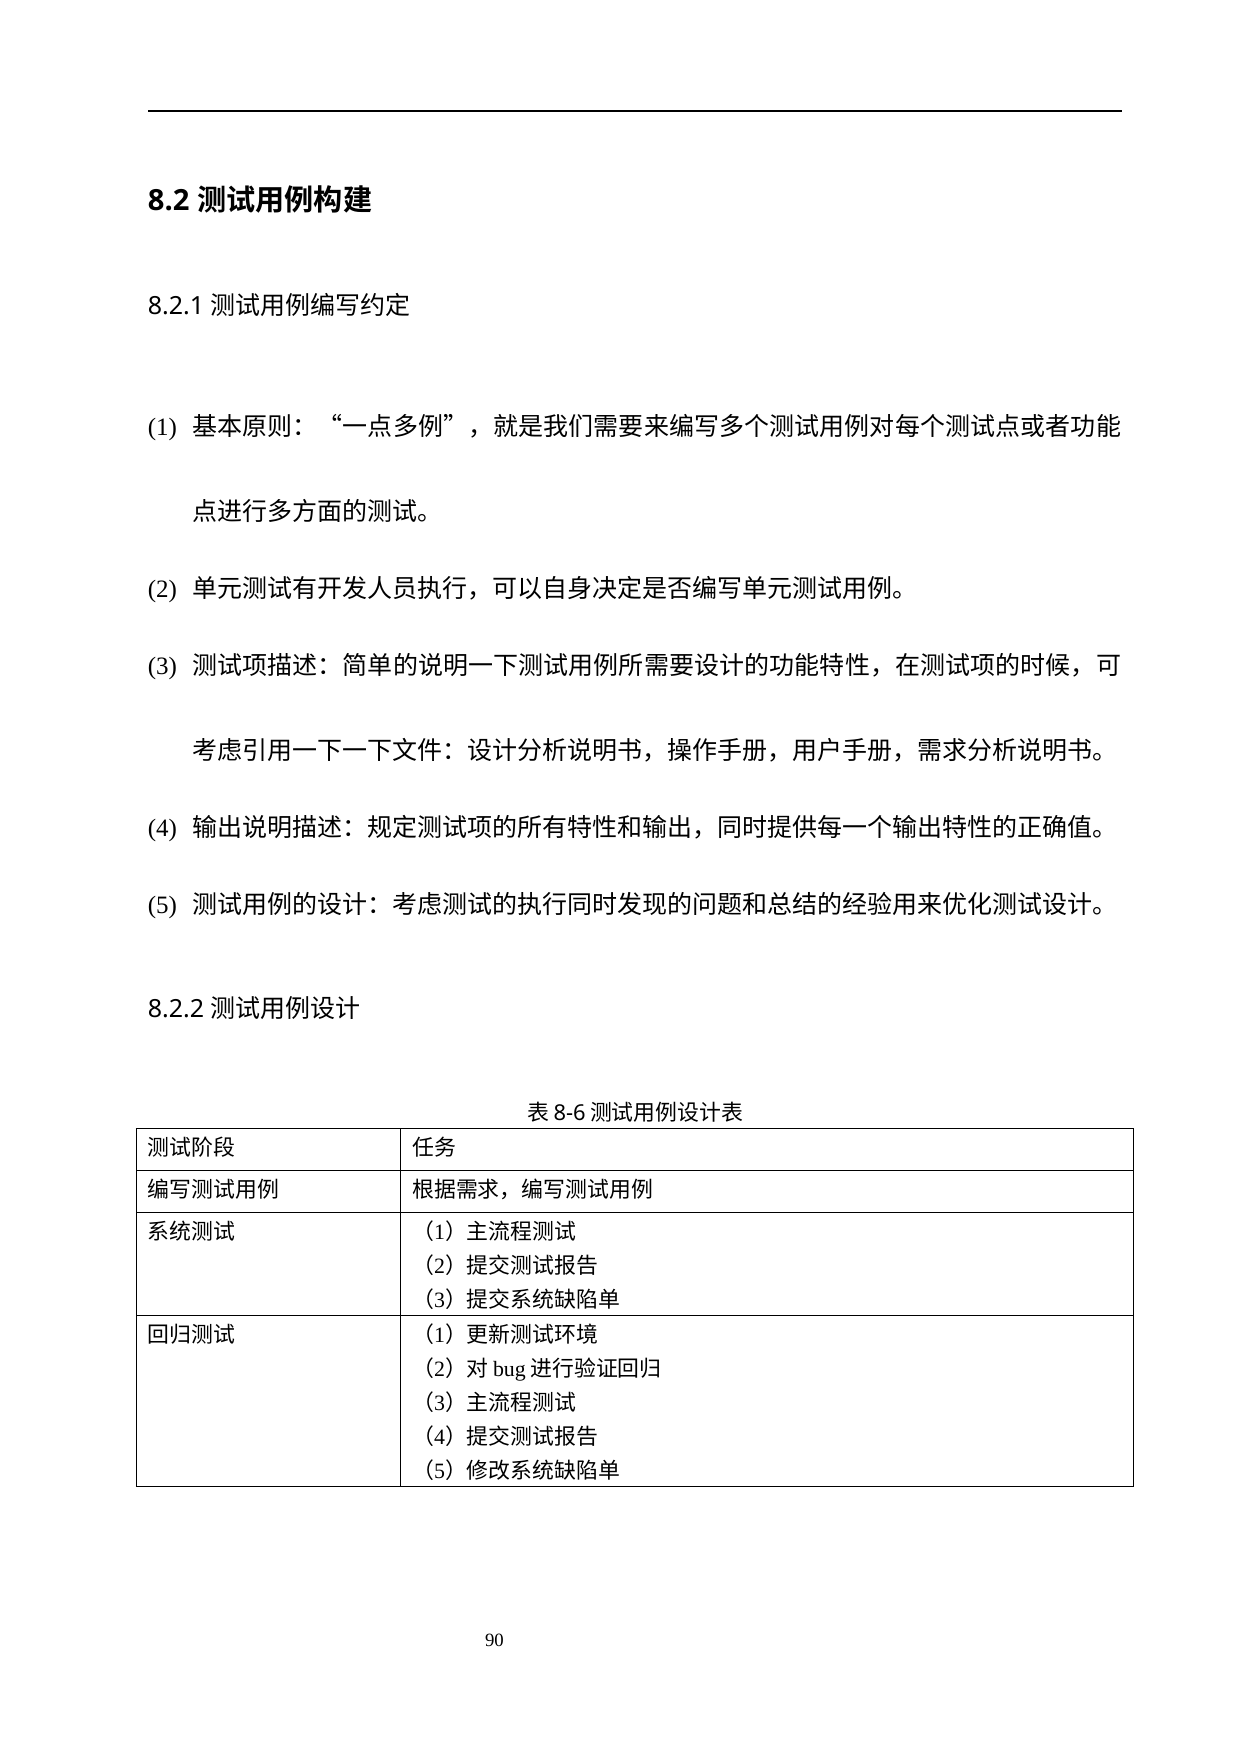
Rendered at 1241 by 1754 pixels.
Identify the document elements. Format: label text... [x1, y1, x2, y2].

table_cell 编写测试用例 [137, 1171, 400, 1212]
subtitle 8.2 测试用例构建 [148, 164, 1122, 232]
table_header 测试阶段 [137, 1129, 400, 1170]
list 测试项描述：简单的说明一下测试用例所需要设计的功能特性，在测试项的时候，可考虑引用一下一下文件：设计分析说明书，操作手册，用户手册，需求分析说明书。 [148, 630, 1122, 782]
table_cell 系统测试 [137, 1213, 400, 1315]
text 表8-6测试用例设计表 [148, 1094, 1122, 1128]
list 输出说明描述：规定测试项的所有特性和输出，同时提供每一个输出特性的正确值。 [148, 792, 1122, 859]
list 基本原则：“一点多例”，就是我们需要来编写多个测试用例对每个测试点或者功能点进行多方面的测试。 [148, 391, 1122, 544]
subtitle 8.2.1 测试用例编写约定 [148, 269, 1122, 337]
table_cell 更新测试环境 对bug进行验证回归 主流程测试 提交测试报告 修改系统缺陷单 [401, 1316, 1133, 1486]
subtitle 8.2.2 测试用例设计 [148, 973, 1122, 1041]
list 单元测试有开发人员执行，可以自身决定是否编写单元测试用例。 [148, 553, 1122, 621]
table_cell 回归测试 [137, 1316, 400, 1486]
table_cell 根据需求，编写测试用例 [401, 1171, 1133, 1212]
table_header 任务 [401, 1129, 1133, 1170]
list 测试用例的设计：考虑测试的执行同时发现的问题和总结的经验用来优化测试设计。 [148, 868, 1122, 936]
table_cell 主流程测试 提交测试报告 提交系统缺陷单 [401, 1213, 1133, 1315]
